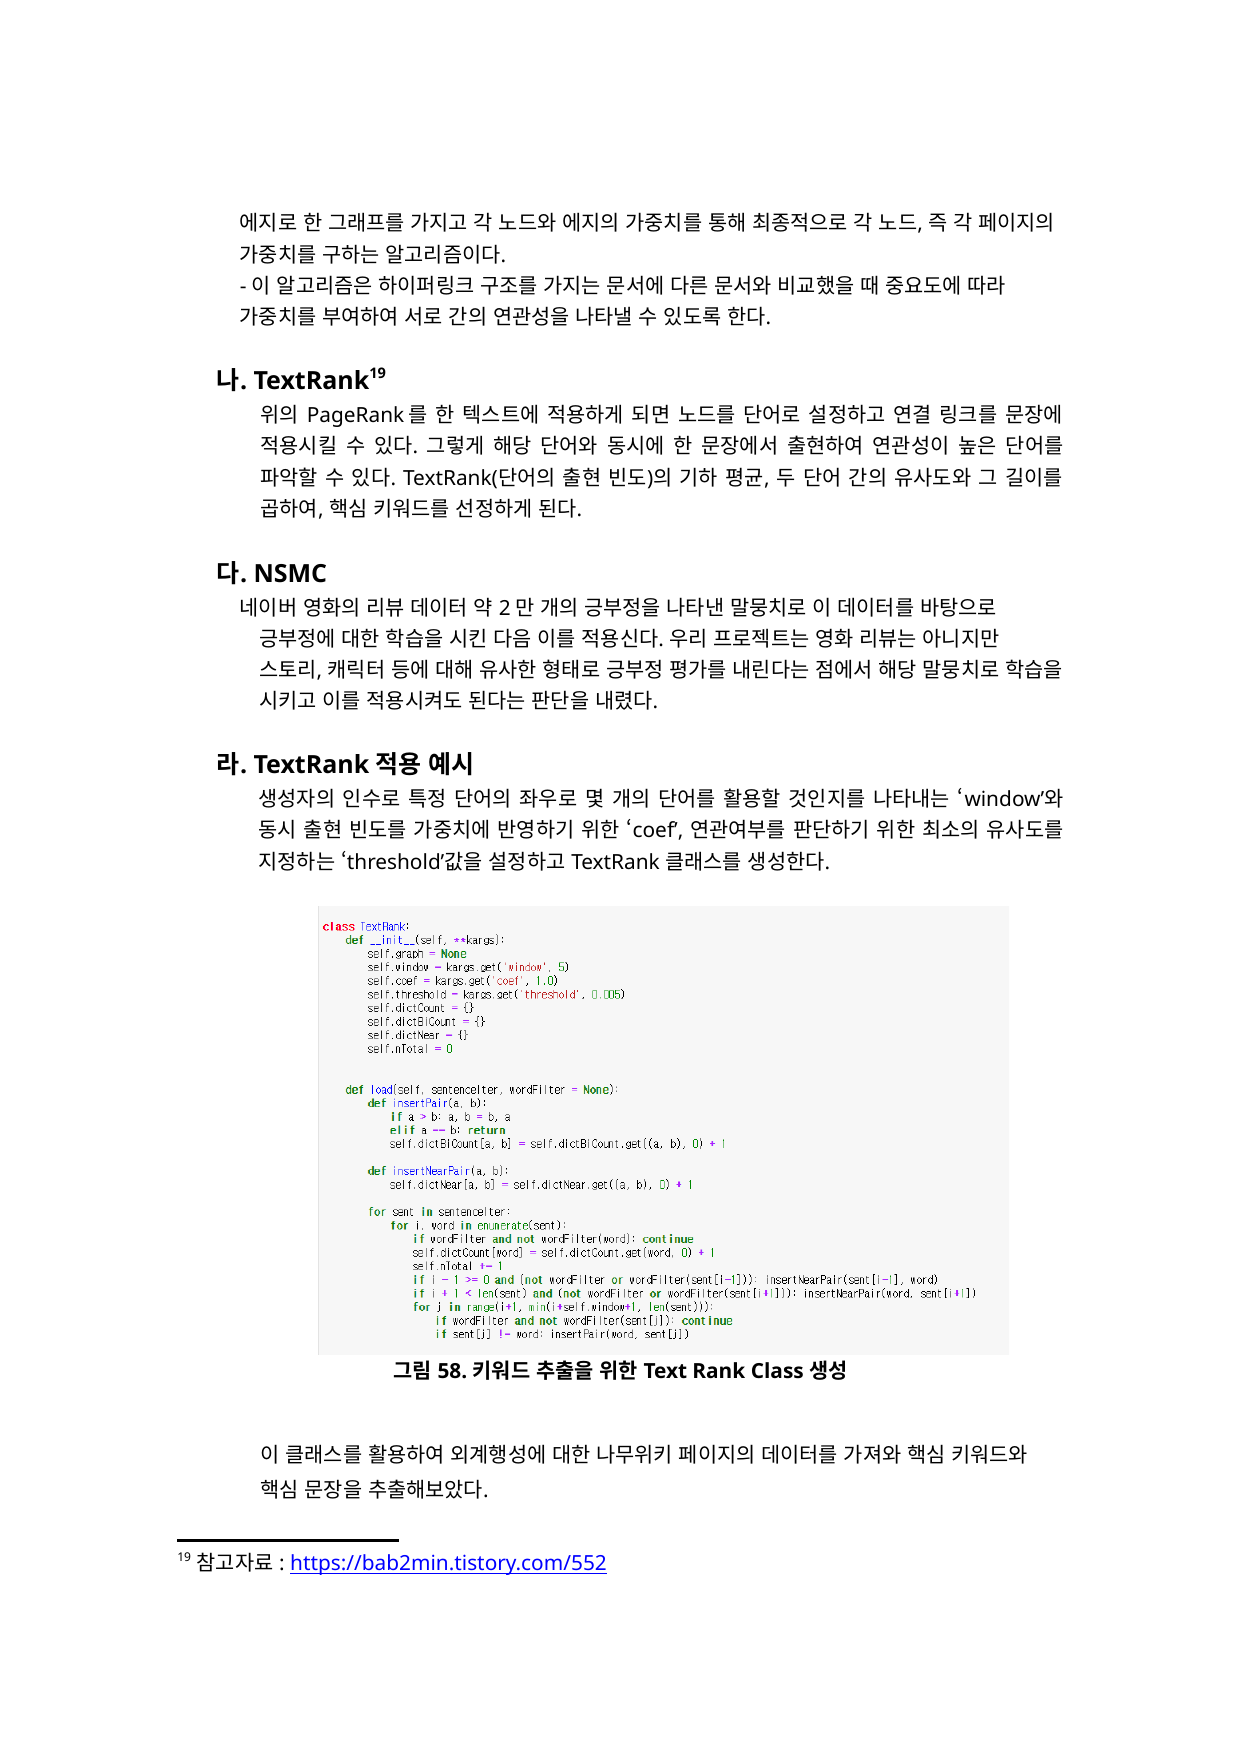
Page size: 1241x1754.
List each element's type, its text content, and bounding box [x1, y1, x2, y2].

list 네이버 영화의 리뷰 데이터 약 2만 개의 긍부정을 나타낸 말뭉치로 이 데이터를 바탕으로 긍부정에 대한 학습을 시킨 다음 이를 적용신다. 우리 프로젝트는 영화 리뷰는 아니지만 스토리, 캐릭터 등에 대해 유사한 형태로 긍부정 평가를 내린다는 점에서 해당 말뭉치로 학습을 시키고 이를 적용시켜도 된다는 판단을 내렸다. [239, 591, 1063, 714]
text 라. TextRank 적용 예시 [217, 745, 1063, 781]
text 생성자의 인수로 특정 단어의 좌우로 몇 개의 단어를 활용할 것인지를 나타내는 ‘window’와 동시 출현 빈도를 가중치에 반영하기 위한 ‘coef’, 연관여부를 판단하기 위한 최소의 유사도를 지정하는 ‘threshold’값을 설정하고 TextRank 클래스를 생성한다. [258, 782, 1063, 876]
text 이 클래스를 활용하여 외계행성에 대한 나무위키 페이지의 데이터를 가져와 핵심 키워드와 핵심 문장을 추출해보았다. [260, 1439, 1063, 1504]
text 그림 58. 키워드 추출을 위한 Text Rank Class 생성 [177, 1354, 1063, 1385]
list - 이 알고리즘은 하이퍼링크 구조를 가지는 문서에 다른 문서와 비교했을 때 중요도에 따라 가중치를 부여하여 서로 간의 연관성을 나타낼 수 있도록 한다. [239, 269, 1063, 330]
text 다. NSMC [217, 553, 1063, 589]
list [239, 207, 1063, 268]
picture [231, 906, 1010, 1355]
text 위의 PageRank를 한 텍스트에 적용하게 되면 노드를 단어로 설정하고 연결 링크를 문장에 적용시킬 수 있다. 그렇게 해당 단어와 동시에 한 문장에서 출현하여 연관성이 높은 단어를 파악할 수 있다. TextRank(단어의 출현 빈도)의 기하 평균, 두 단어 간의 유사도와 그 길이를 곱하여, 핵심 키워드를 선정하게 된다. [260, 398, 1063, 523]
text 나. TextRank [217, 361, 1063, 397]
